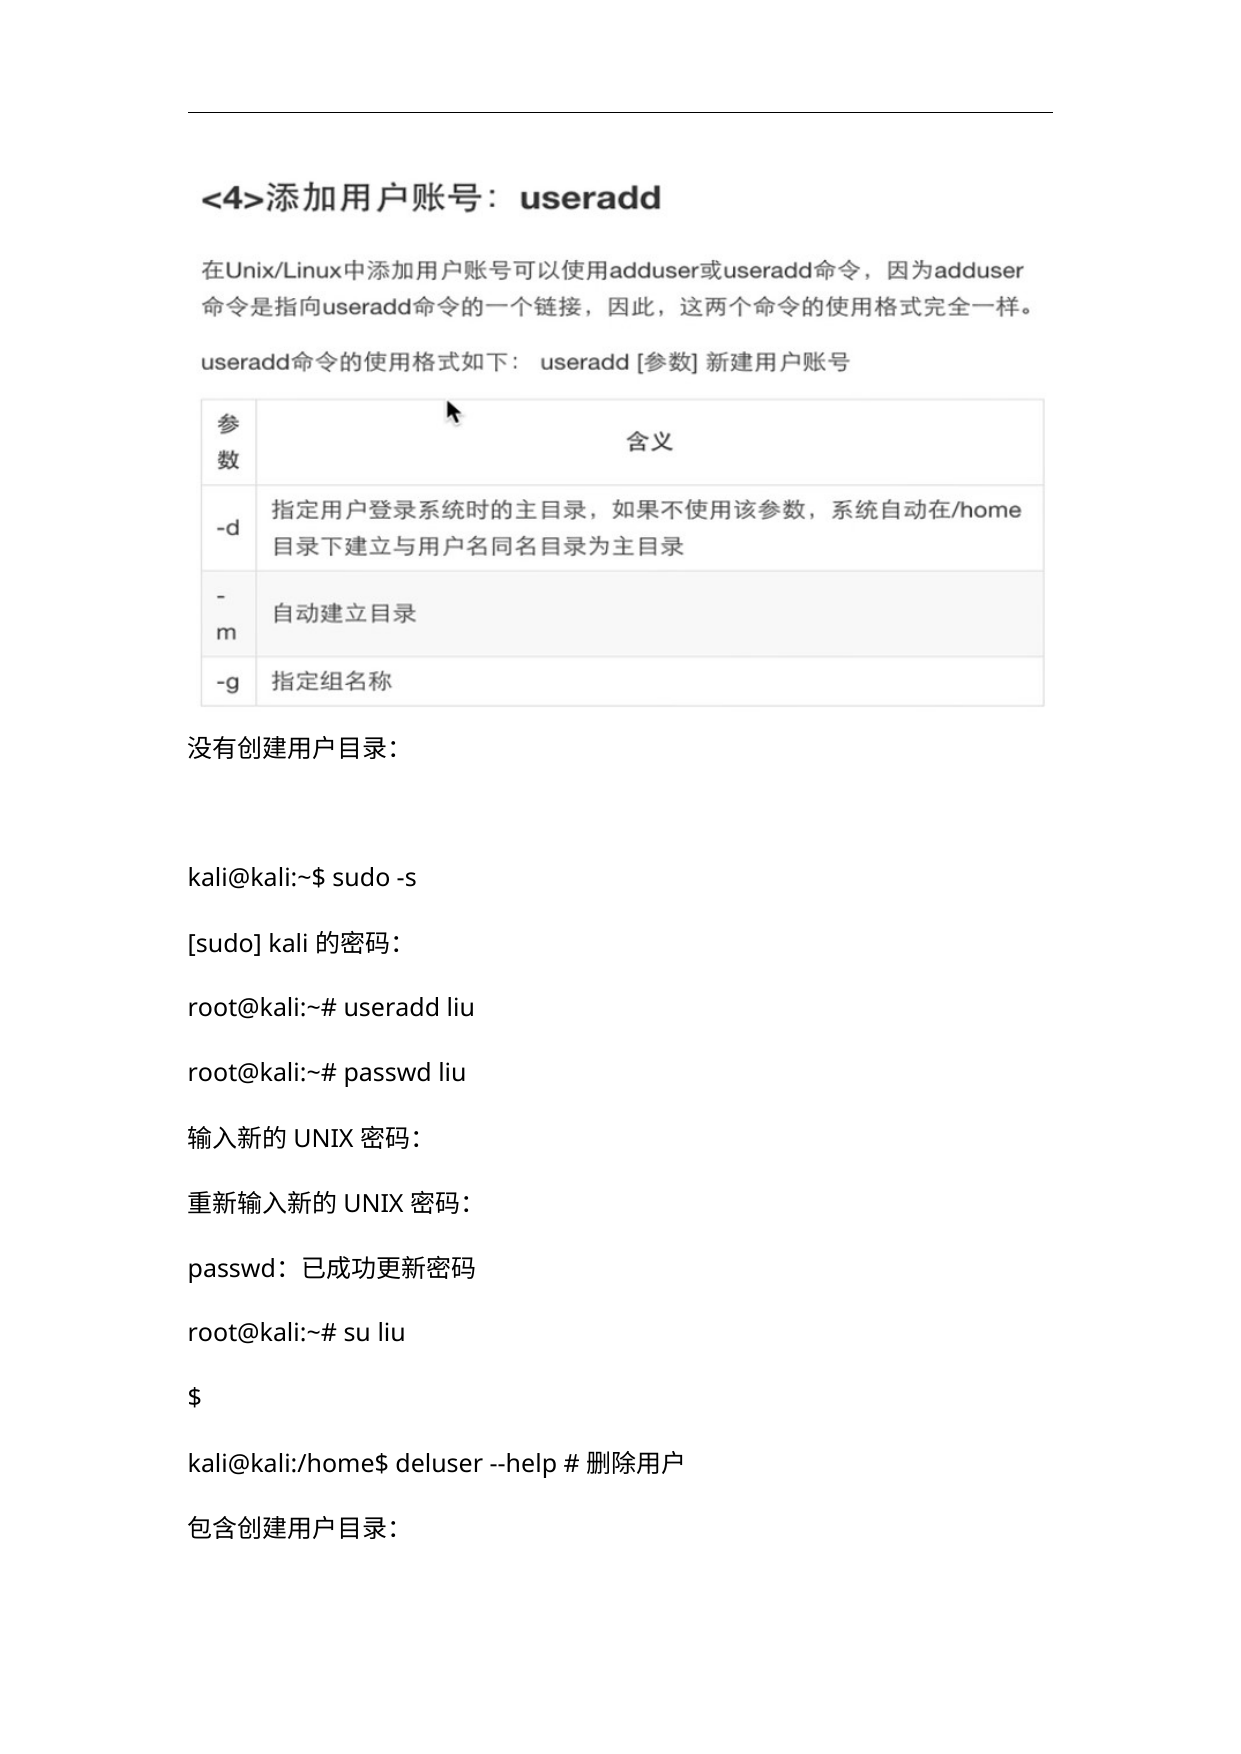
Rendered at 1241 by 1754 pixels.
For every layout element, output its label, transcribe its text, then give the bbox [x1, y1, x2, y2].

text passwd：已成功更新密码 [187, 1234, 1053, 1299]
text kali@kali:~$ sudo -s [187, 844, 1053, 909]
text 包含创建用户目录： [187, 1494, 1053, 1559]
text root@kali:~# passwd liu [187, 1039, 1053, 1104]
text kali@kali:/home$ deluser --help # 删除用户 [187, 1429, 1053, 1494]
text root@kali:~# su liu [187, 1299, 1053, 1364]
text root@kali:~# useradd liu [187, 974, 1053, 1039]
text $ [187, 1364, 1053, 1429]
picture [187, 162, 1053, 714]
text 重新输入新的 UNIX 密码： [187, 1169, 1053, 1234]
text 输入新的 UNIX 密码： [187, 1104, 1053, 1169]
text 没有创建用户目录： [187, 714, 1053, 779]
text [sudo] kali 的密码： [187, 909, 1053, 974]
